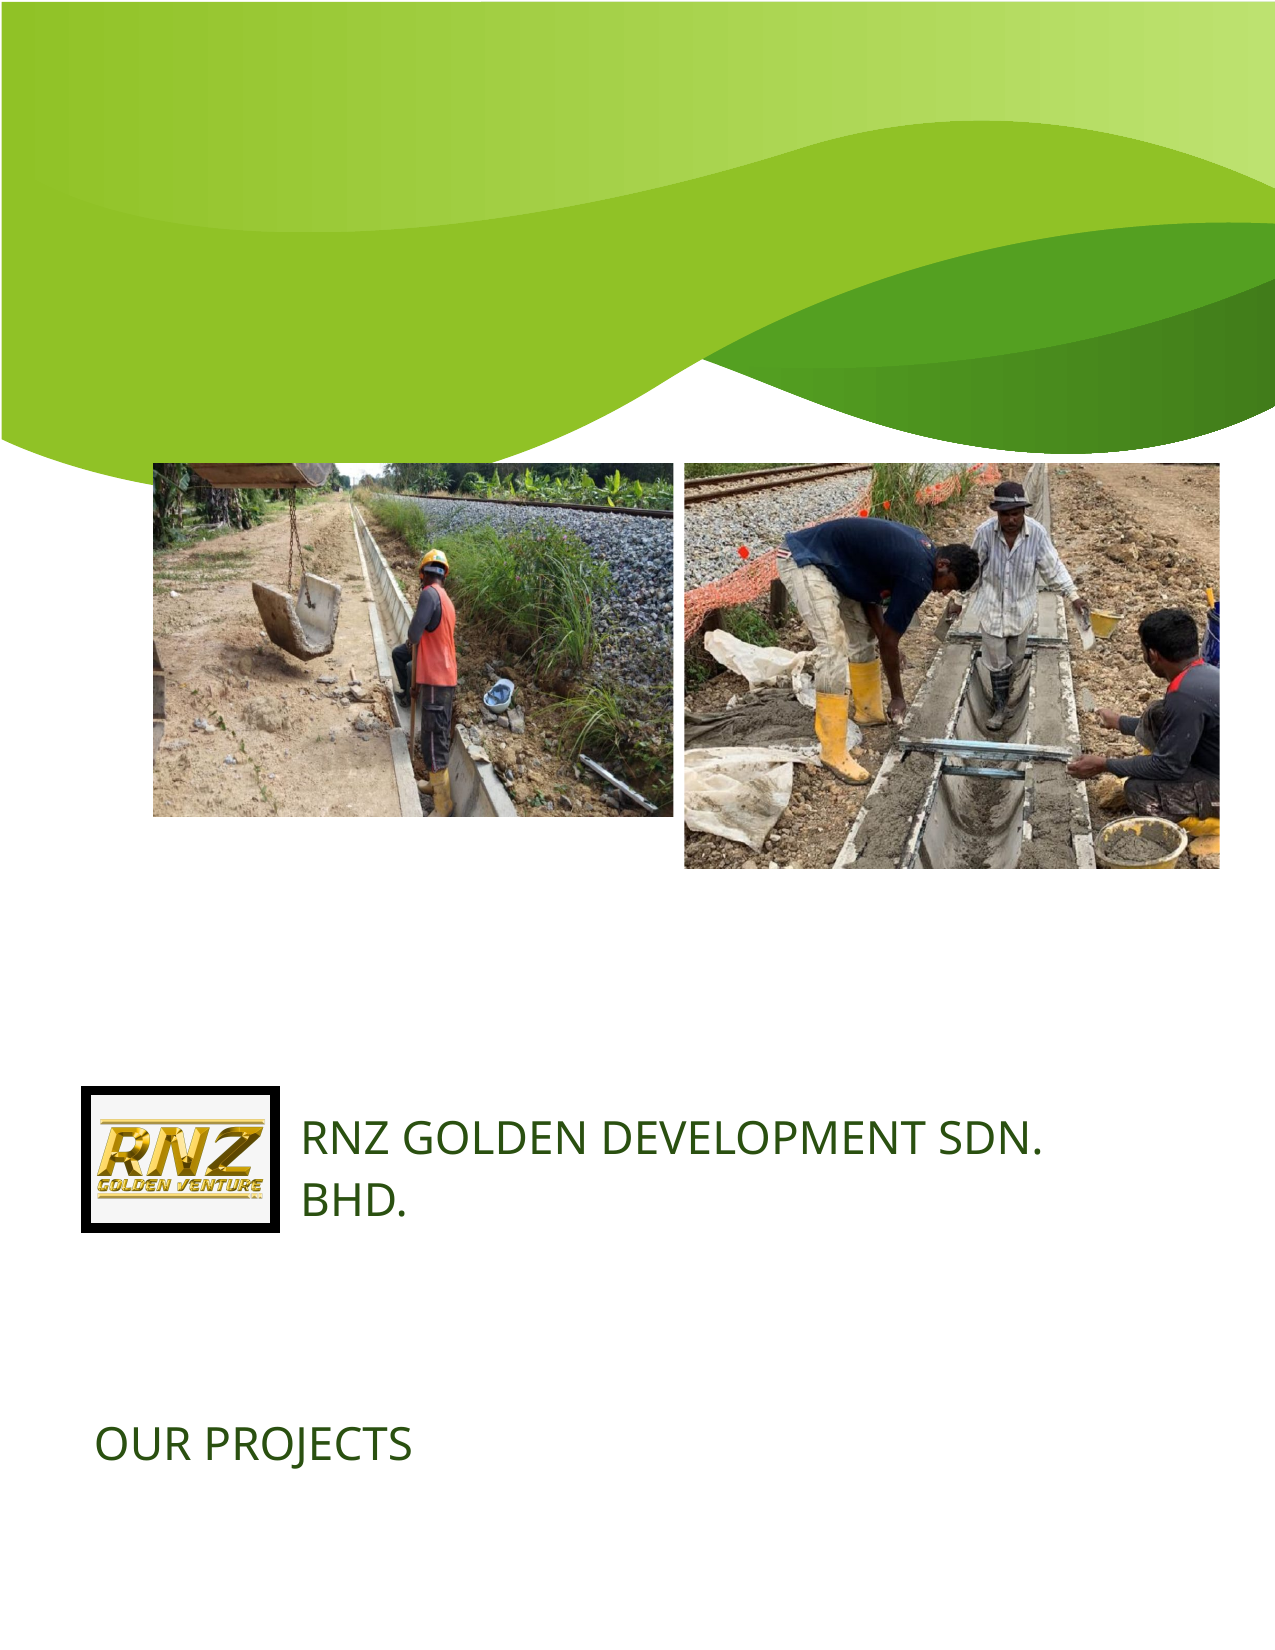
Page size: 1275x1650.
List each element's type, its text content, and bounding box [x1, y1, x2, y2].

picture [91, 1095, 270, 1223]
picture [153, 463, 674, 817]
picture [684, 463, 1220, 869]
text RNZ GOLDEN DEVELOPMENT SDN. BHD. [300, 1105, 1144, 1230]
text OUR PROJECTS [94, 1411, 1144, 1474]
